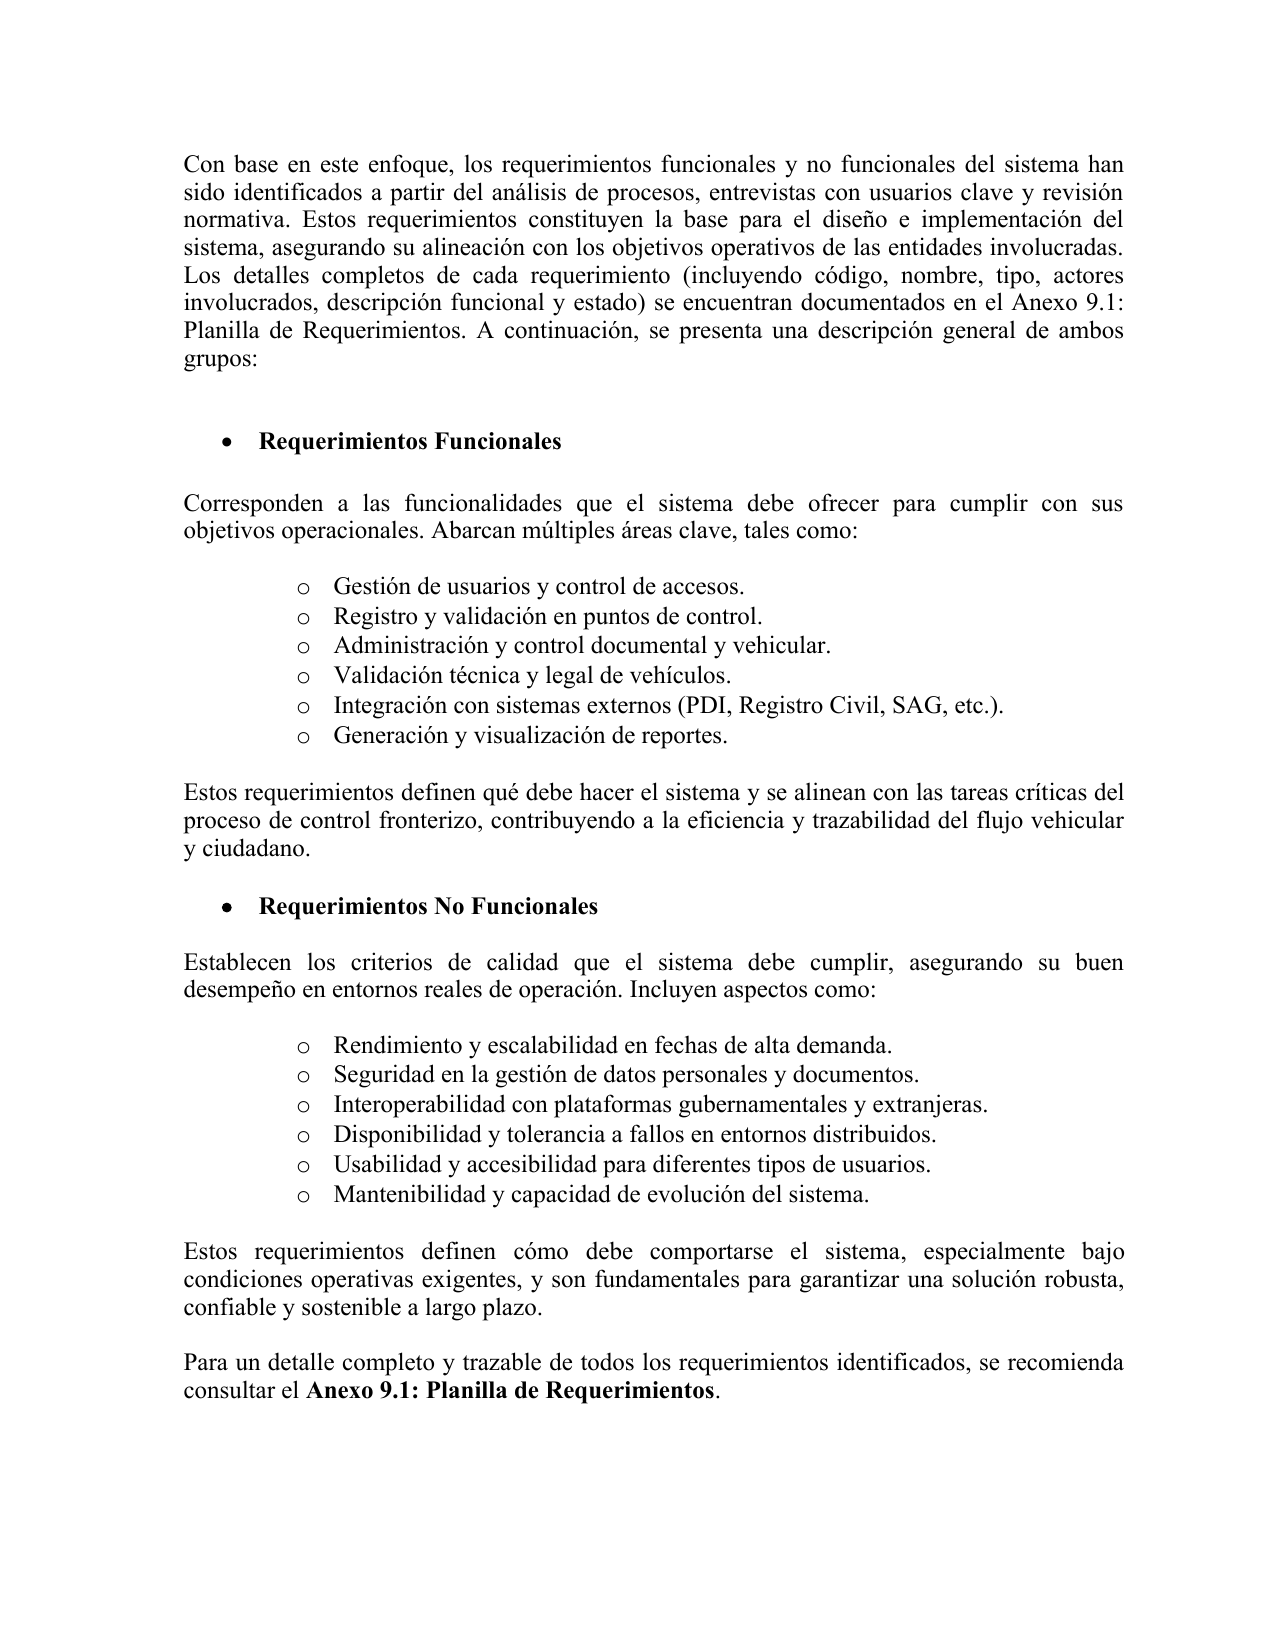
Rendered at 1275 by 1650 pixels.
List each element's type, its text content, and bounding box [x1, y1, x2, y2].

subtitle Requerimientos Funcionales [221, 424, 1125, 455]
list Usabilidad y accesibilidad para diferentes tipos de usuarios. [296, 1150, 1125, 1180]
text Estos requerimientos definen qué debe hacer el sistema y se alinean con las tareas críticas del proceso de control fronterizo, contribuyendo a la eficiencia y trazabilidad del flujo vehicular y ciudadano. [183, 778, 1125, 862]
list Rendimiento y escalabilidad en fechas de alta demanda. [296, 1031, 1125, 1061]
subtitle Con base en este enfoque, los requerimientos funcionales y no funcionales del sistema han sido identificados a partir del análisis de procesos, entrevistas con usuarios clave y revisión normativa. Estos requerimientos constituyen la base para el diseño e implementación del sistema, asegurando su alineación con los objetivos operativos de las entidades involucradas. Los detalles completos de cada requerimiento (incluyendo código, nombre, tipo, actores involucrados, descripción funcional y estado) se encuentran documentados en el Anexo 9.1: Planilla de Requerimientos. A continuación, se presenta una descripción general de ambos grupos: [183, 150, 1125, 372]
list Integración con sistemas externos (PDI, Registro Civil, SAG, etc.). [296, 691, 1125, 721]
list Disponibilidad y tolerancia a fallos en entornos distribuidos. [296, 1120, 1125, 1150]
subtitle Requerimientos No Funcionales [221, 889, 1125, 920]
text Establecen los criterios de calidad que el sistema debe cumplir, asegurando su buen desempeño en entornos reales de operación. Incluyen aspectos como: [183, 948, 1125, 1003]
list Gestión de usuarios y control de accesos. [296, 572, 1125, 602]
text Corresponden a las funcionalidades que el sistema debe ofrecer para cumplir con sus objetivos operacionales. Abarcan múltiples áreas clave, tales como: [183, 489, 1125, 544]
list Mantenibilidad y capacidad de evolución del sistema. [296, 1180, 1125, 1209]
list Generación y visualización de reportes. [296, 721, 1125, 751]
text Estos requerimientos definen cómo debe comportarse el sistema, especialmente bajo condiciones operativas exigentes, y son fundamentales para garantizar una solución robusta, confiable y sostenible a largo plazo. [183, 1237, 1125, 1320]
list Seguridad en la gestión de datos personales y documentos. [296, 1061, 1125, 1090]
list Interoperabilidad con plataformas gubernamentales y extranjeras. [296, 1090, 1125, 1120]
list Administración y control documental y vehicular. [296, 632, 1125, 661]
list Registro y validación en puntos de control. [296, 602, 1125, 632]
text Para un detalle completo y trazable de todos los requerimientos identificados, se recomienda consultar el Anexo 9.1: Planilla de Requerimientos. [183, 1348, 1125, 1403]
list Validación técnica y legal de vehículos. [296, 661, 1125, 691]
